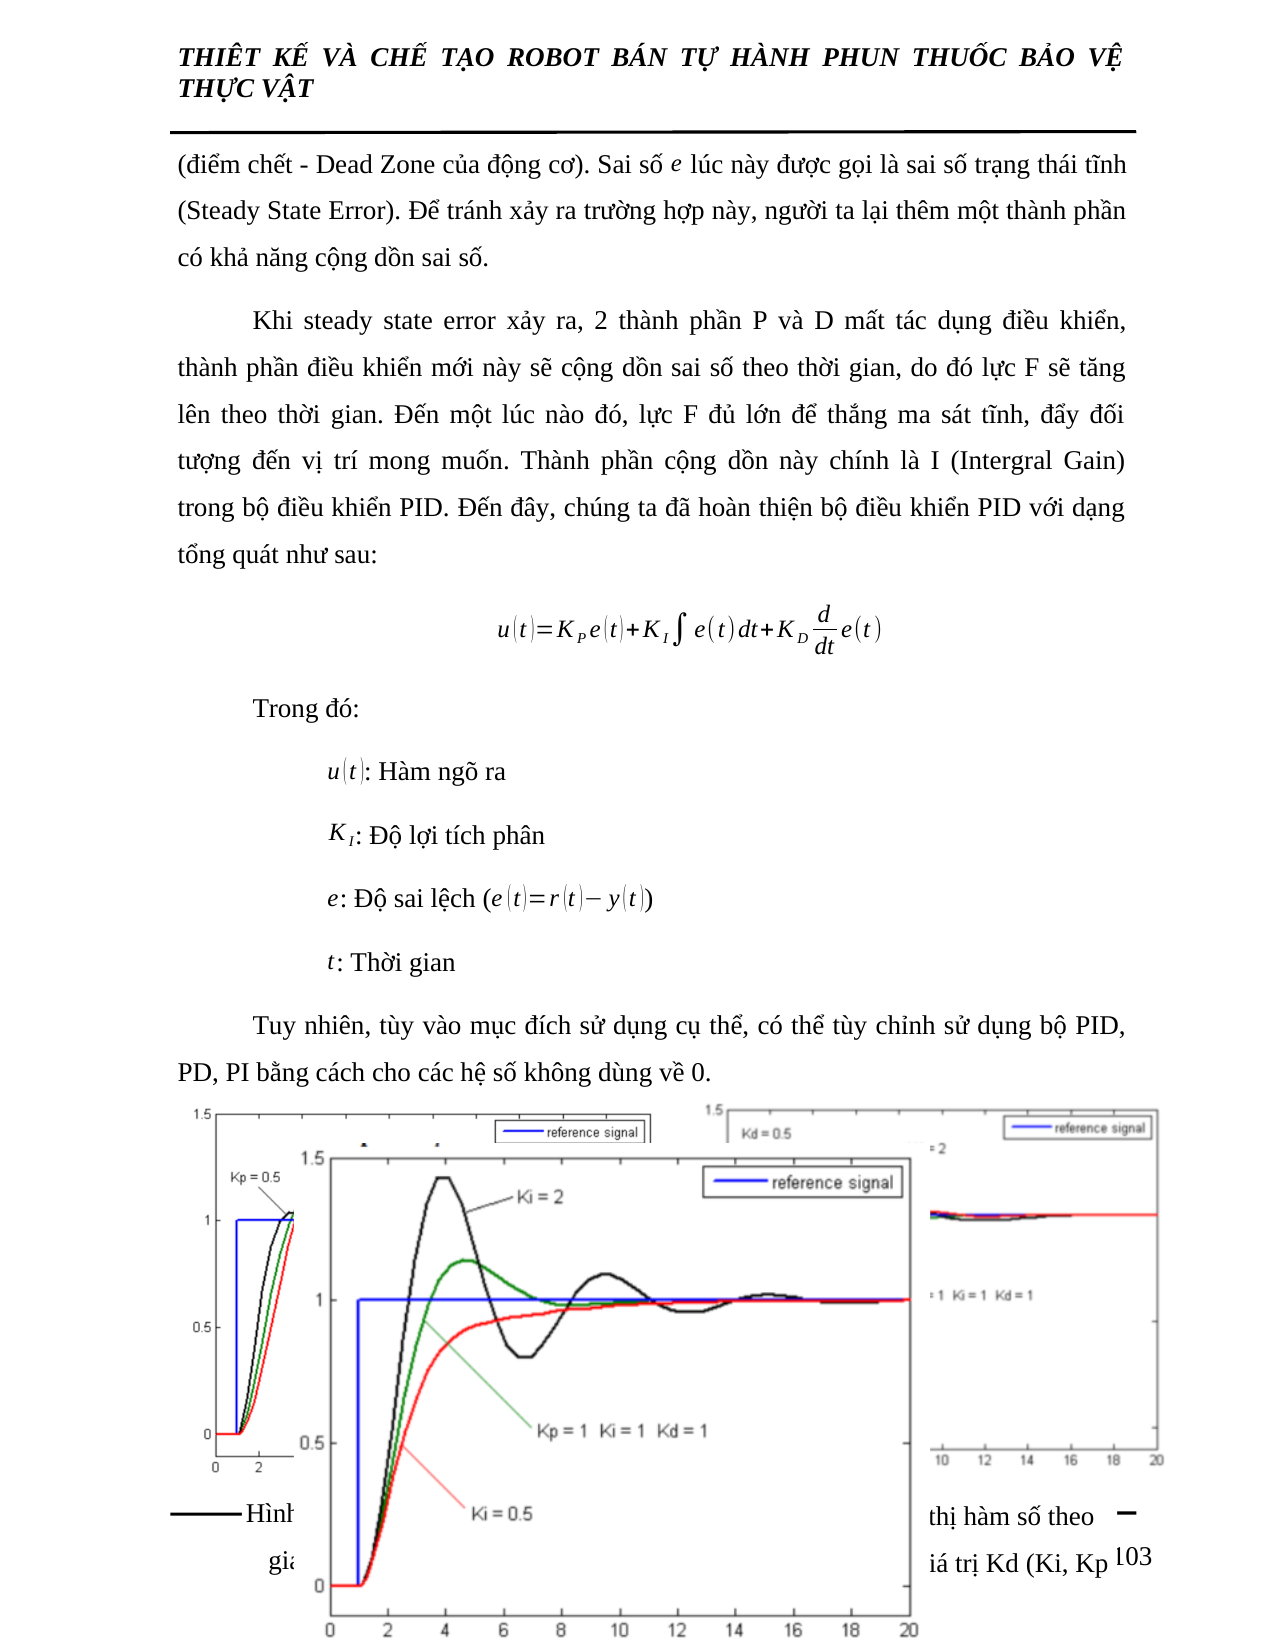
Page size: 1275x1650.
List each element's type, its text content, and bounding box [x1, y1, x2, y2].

text Khi steady state error xảy ra, 2 thành phần P và D mất tác dụng điều khiển, thành phần điều khiển mới này sẽ cộng dồn sai số theo thời gian, do đó lực F sẽ tăng lên theo thời gian. Đến một lúc nào đó, lực F đủ lớn để thắng ma sát tĩnh, đẩy đối tượng đến vị trí mong muốn. Thành phần cộng dồn này chính là I (Intergral Gain) trong bộ điều khiển PID. Đến đây, chúng ta đã hoàn thiện bộ điều khiển PID với dạng tổng quát như sau: [177, 304, 1127, 569]
text : Hàm ngõ ra [177, 756, 1127, 787]
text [177, 148, 1127, 272]
text Tuy nhiên, tùy vào mục đích sử dụng cụ thể, có thể tùy chỉnh sử dụng bộ PID, PD, PI bằng cách cho các hệ số không dùng về 0. [177, 1009, 1127, 1087]
picture [178, 1099, 1174, 1647]
text : Độ lợi tích phân [177, 819, 1127, 850]
text Trong đó: [177, 692, 1127, 723]
text : Thời gian [177, 946, 1127, 977]
text : Độ sai lệch () [177, 882, 1127, 913]
